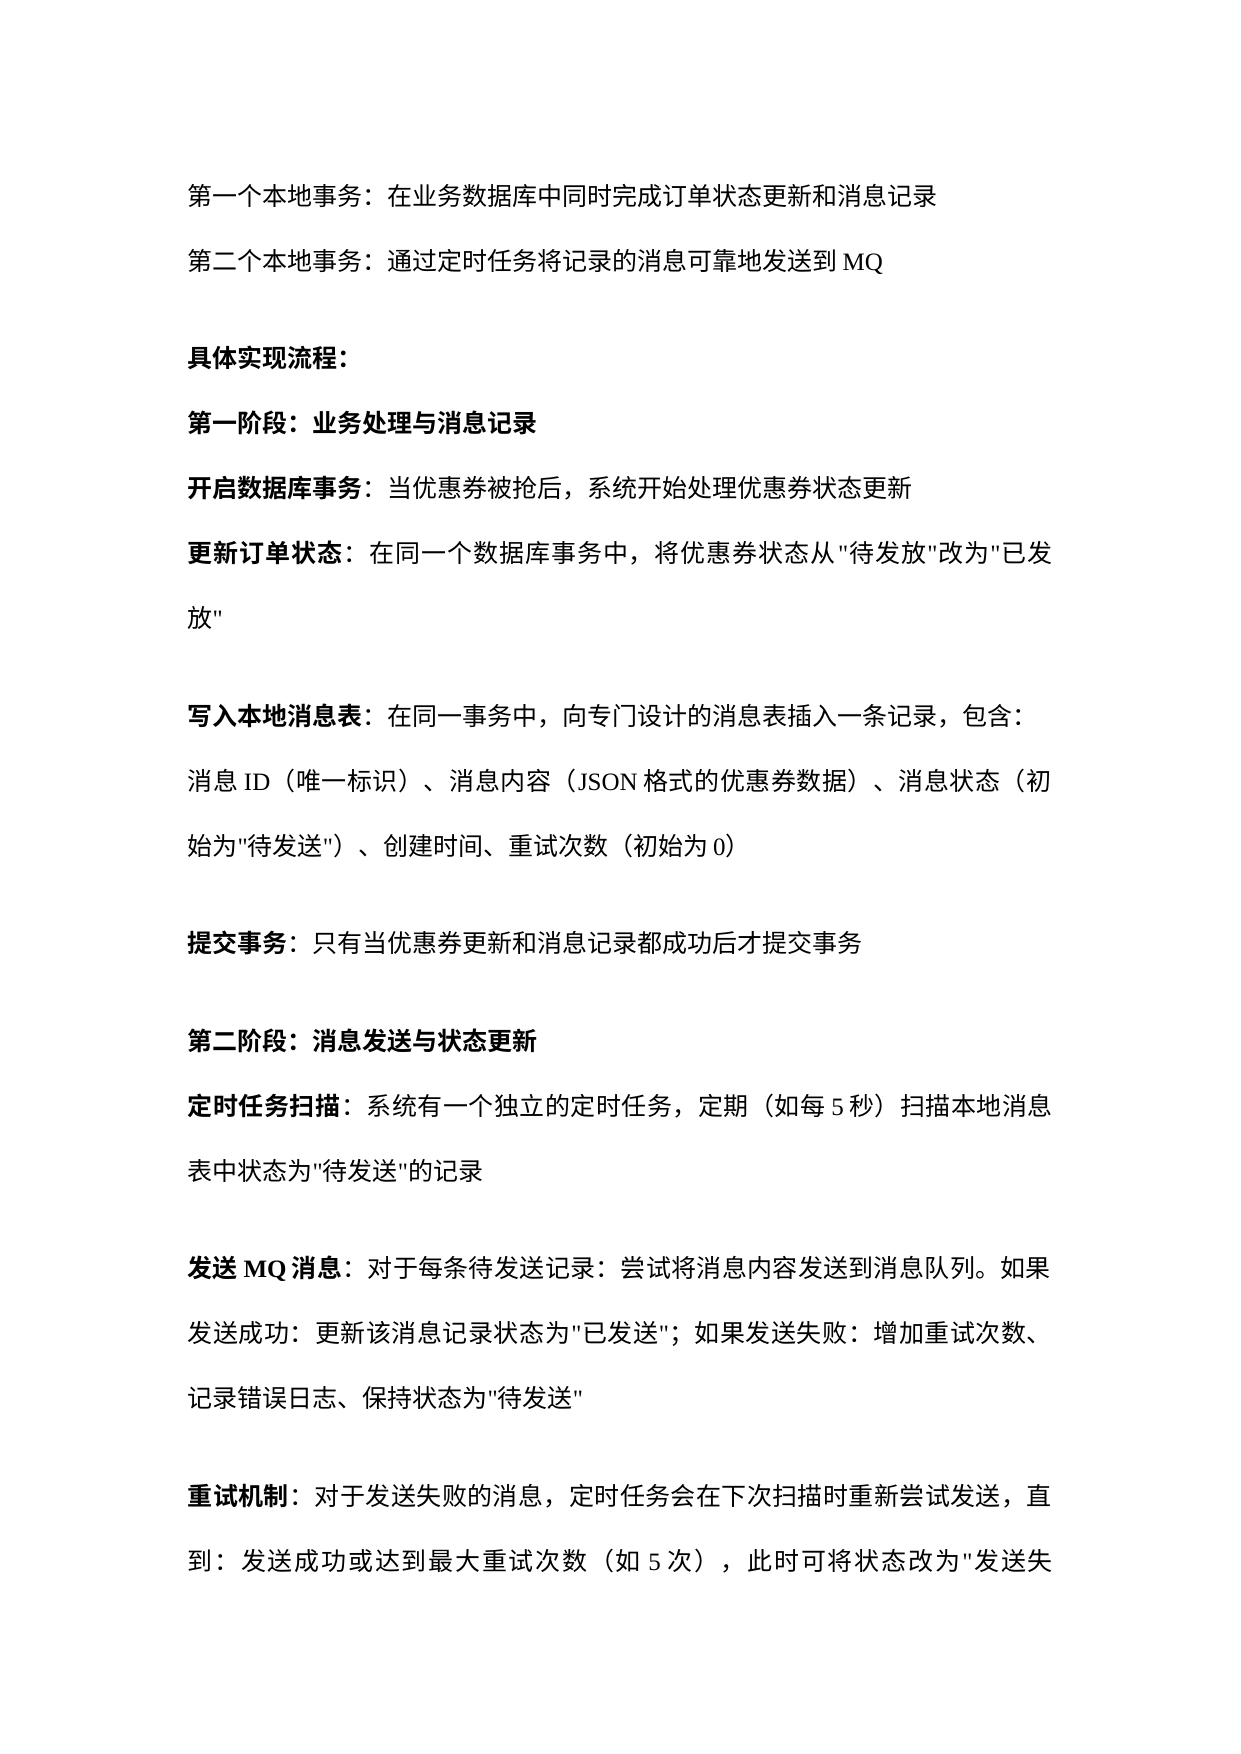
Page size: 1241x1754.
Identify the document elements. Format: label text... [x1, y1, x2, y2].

text 第二阶段：消息发送与状态更新 [187, 1007, 1053, 1072]
text 具体实现流程： [187, 324, 1053, 389]
text 第二个本地事务：通过定时任务将记录的消息可靠地发送到MQ [187, 227, 1053, 292]
text 写入本地消息表：在同一事务中，向专门设计的消息表插入一条记录，包含： [187, 682, 1053, 747]
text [187, 1462, 1053, 1592]
text 开启数据库事务：当优惠券被抢后，系统开始处理优惠券状态更新 [187, 454, 1053, 519]
text 发送MQ消息：对于每条待发送记录：尝试将消息内容发送到消息队列。如果发送成功：更新该消息记录状态为"已发送"；如果发送失败：增加重试次数、记录错误日志、保持状态为"待发送" [187, 1234, 1053, 1429]
text 更新订单状态：在同一个数据库事务中，将优惠券状态从"待发放"改为"已发放" [187, 519, 1053, 649]
text 第一个本地事务：在业务数据库中同时完成订单状态更新和消息记录 [187, 162, 1053, 227]
text 第一阶段：业务处理与消息记录 [187, 389, 1053, 454]
text 定时任务扫描：系统有一个独立的定时任务，定期（如每5秒）扫描本地消息表中状态为"待发送"的记录 [187, 1072, 1053, 1202]
text 提交事务：只有当优惠券更新和消息记录都成功后才提交事务 [187, 909, 1053, 974]
text 消息ID（唯一标识）、消息内容（JSON格式的优惠券数据）、消息状态（初始为"待发送"）、创建时间、重试次数（初始为0） [187, 747, 1053, 877]
